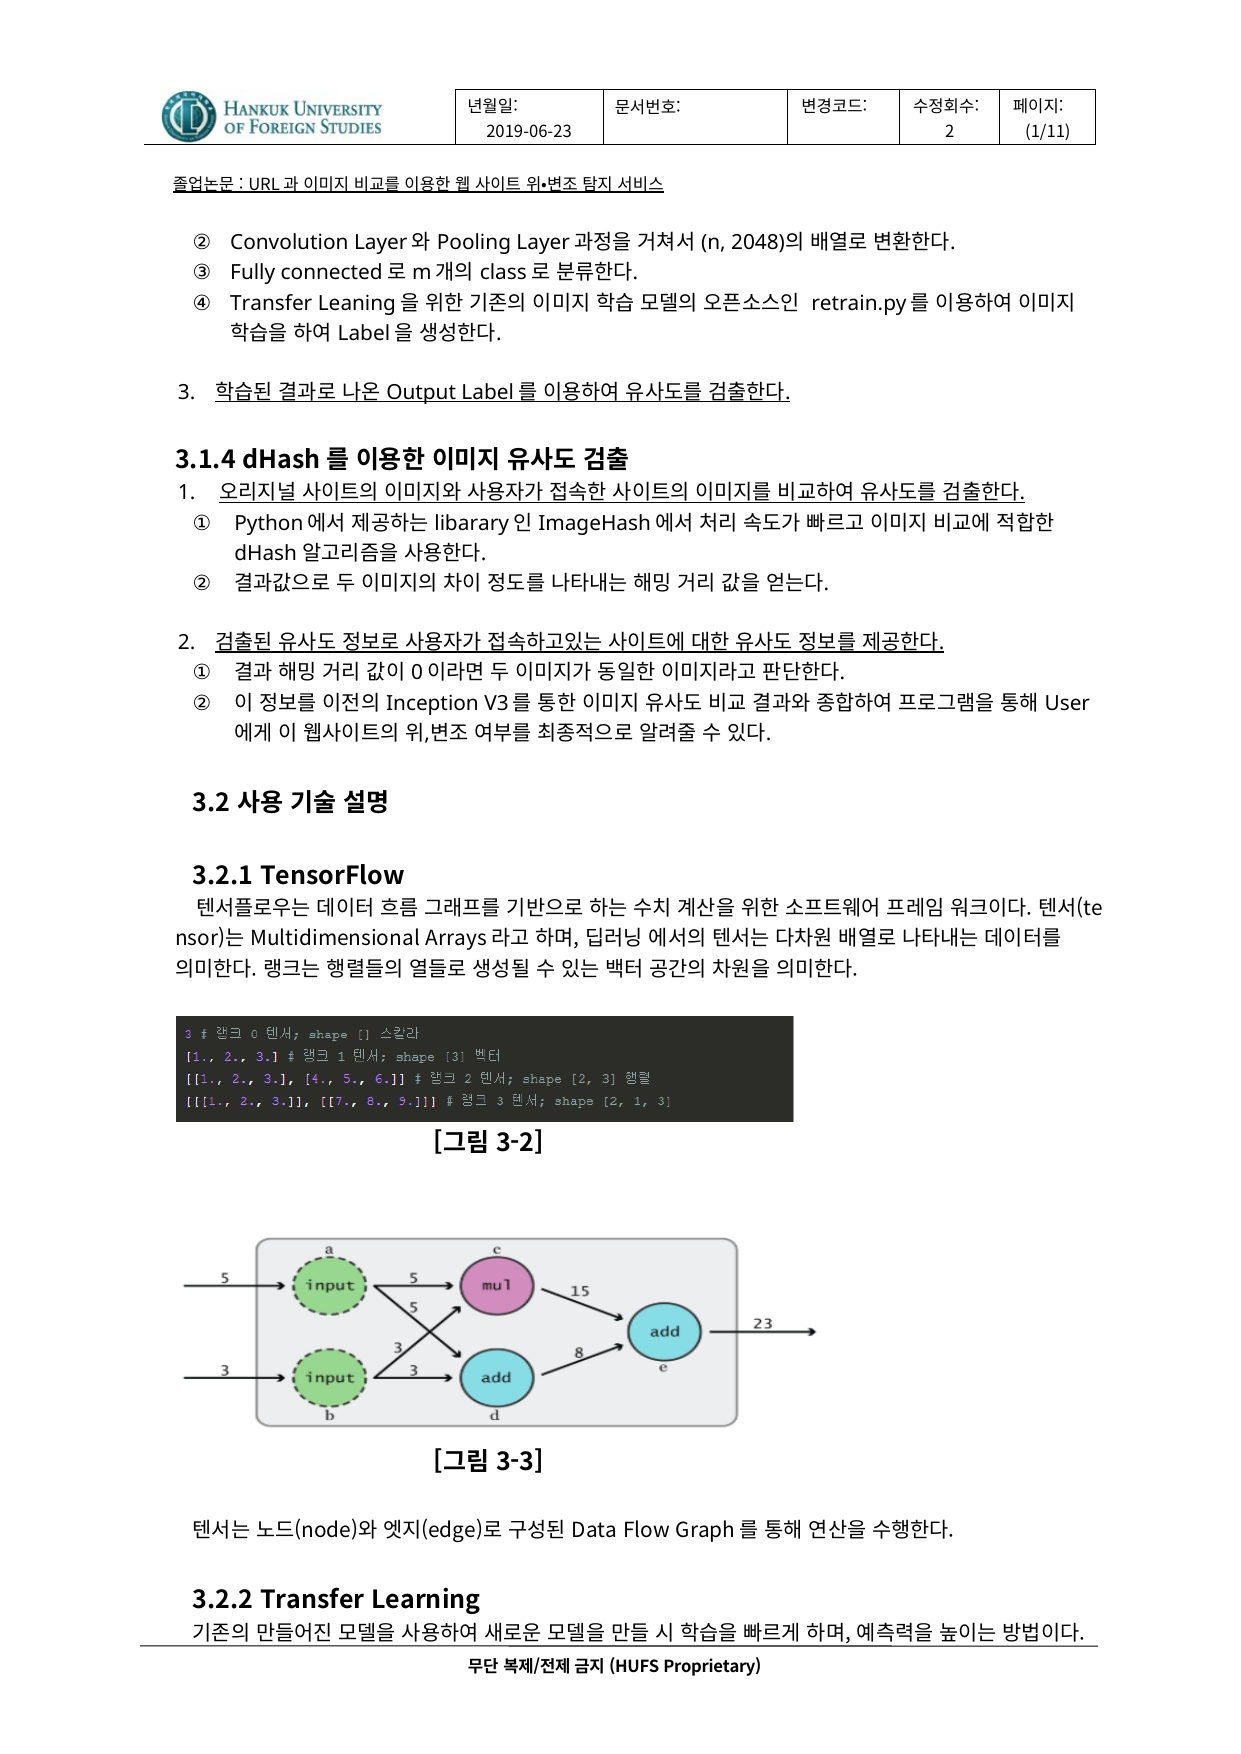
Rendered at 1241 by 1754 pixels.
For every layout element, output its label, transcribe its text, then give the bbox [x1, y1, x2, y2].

list 이 정보를 이전의 Inception V3를 통한 이미지 유사도 비교 결과와 종합하여 프로그램을 통해 User에게 이 웹사이트의 위,변조 여부를 최종적으로 알려줄 수 있다. [192, 686, 1109, 746]
picture [175, 1012, 794, 1123]
text [그림 3-2] [358, 1122, 1109, 1159]
list 결과 해밍 거리 값이 0이라면 두 이미지가 동일한 이미지라고 판단한다. [192, 656, 1109, 686]
list Python에서 제공하는 libarary인 ImageHash에서 처리 속도가 빠르고 이미지 비교에 적합한 dHash 알고리즘을 사용한다. [192, 506, 1109, 566]
text 3.2.2 Transfer Learning [192, 1580, 792, 1616]
text [그림 3-3] [358, 1441, 1109, 1477]
list Convolution Layer와 Pooling Layer과정을 거쳐서 (n, 2048)의 배열로 변환한다. [192, 225, 1109, 256]
list 학습된 결과로 나온 Output Label를 이용하여 유사도를 검출한다. [178, 375, 1109, 405]
text 3.2 사용 기술 설명 [192, 783, 792, 819]
text 텐서플로우는 데이터 흐름 그래프를 기반으로 하는 수치 계산을 위한 소프트웨어 프레임 워크이다. 텐서(tensor)는 Multidimensional Arrays라고 하며, 딥러닝 에서의 텐서는 다차원 배열로 나타내는 데이터를 의미한다. 랭크는 행렬들의 열들로 생성될 수 있는 백터 공간의 차원을 의미한다. [175, 891, 1109, 982]
list 결과값으로 두 이미지의 차이 정도를 나타내는 해밍 거리 값을 얻는다. [192, 566, 1109, 597]
list 오리지널 사이트의 이미지와 사용자가 접속한 사이트의 이미지를 비교하여 유사도를 검출한다. [178, 476, 1109, 506]
list 검출된 유사도 정보로 사용자가 접속하고있는 사이트에 대한 유사도 정보를 제공한다. [178, 625, 1109, 656]
text 3.2.1 TensorFlow [192, 855, 792, 891]
picture [175, 1219, 838, 1441]
text 기존의 만들어진 모델을 사용하여 새로운 모델을 만들 시 학습을 빠르게 하며, 예측력을 높이는 방법이다. [175, 1616, 1109, 1646]
text 텐서는 노드(node)와 엣지(edge)로 구성된 Data Flow Graph를 통해 연산을 수행한다. [133, 1513, 1109, 1544]
text 3.1.4 dHash를 이용한 이미지 유사도 검출 [175, 439, 792, 476]
list Fully connected로 m개의 class로 분류한다. [192, 256, 1109, 286]
list Transfer Leaning을 위한 기존의 이미지 학습 모델의 오픈소스인 retrain.py를 이용하여 이미지 학습을 하여 Label을 생성한다. [192, 286, 1109, 346]
picture [161, 89, 383, 143]
